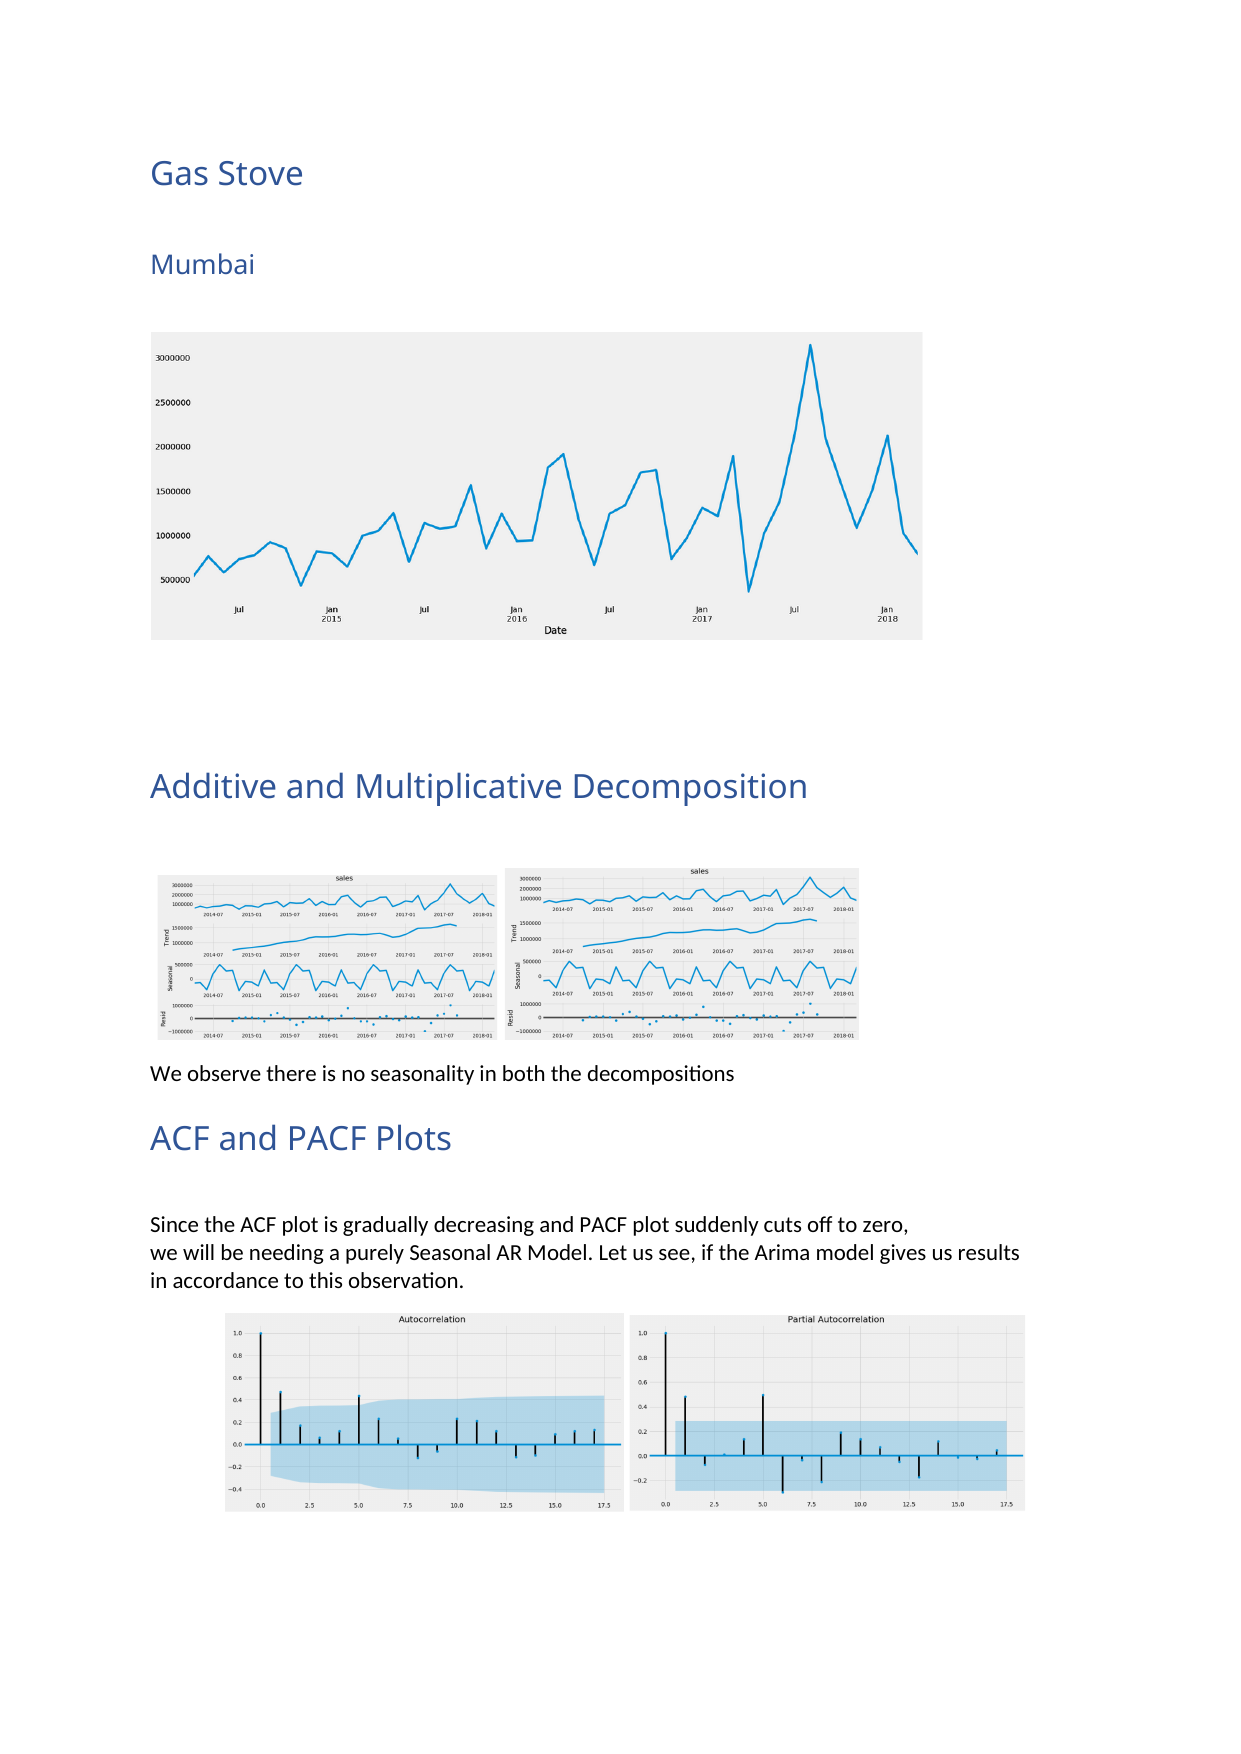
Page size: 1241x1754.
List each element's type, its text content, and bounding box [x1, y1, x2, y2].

text in accordance to this observation. [150, 1266, 1090, 1294]
subtitle Gas Stove [150, 150, 1090, 195]
text We observe there is no seasonality in both the decompositions [150, 1059, 1090, 1087]
picture [225, 1313, 625, 1512]
picture [157, 875, 498, 1040]
subtitle Mumbai [150, 246, 1090, 283]
text we will be needing a purely Seasonal AR Model. Let us see, if the Arima model gives us results [150, 1238, 1090, 1266]
picture [504, 868, 860, 1040]
picture [150, 332, 925, 642]
text Since the ACF plot is gradually decreasing and PACF plot suddenly cuts off to zero, [150, 1210, 1090, 1238]
subtitle Additive and Multiplicative Decomposition [150, 763, 1090, 808]
picture [629, 1315, 1025, 1512]
subtitle ACF and PACF Plots [150, 1114, 1090, 1160]
